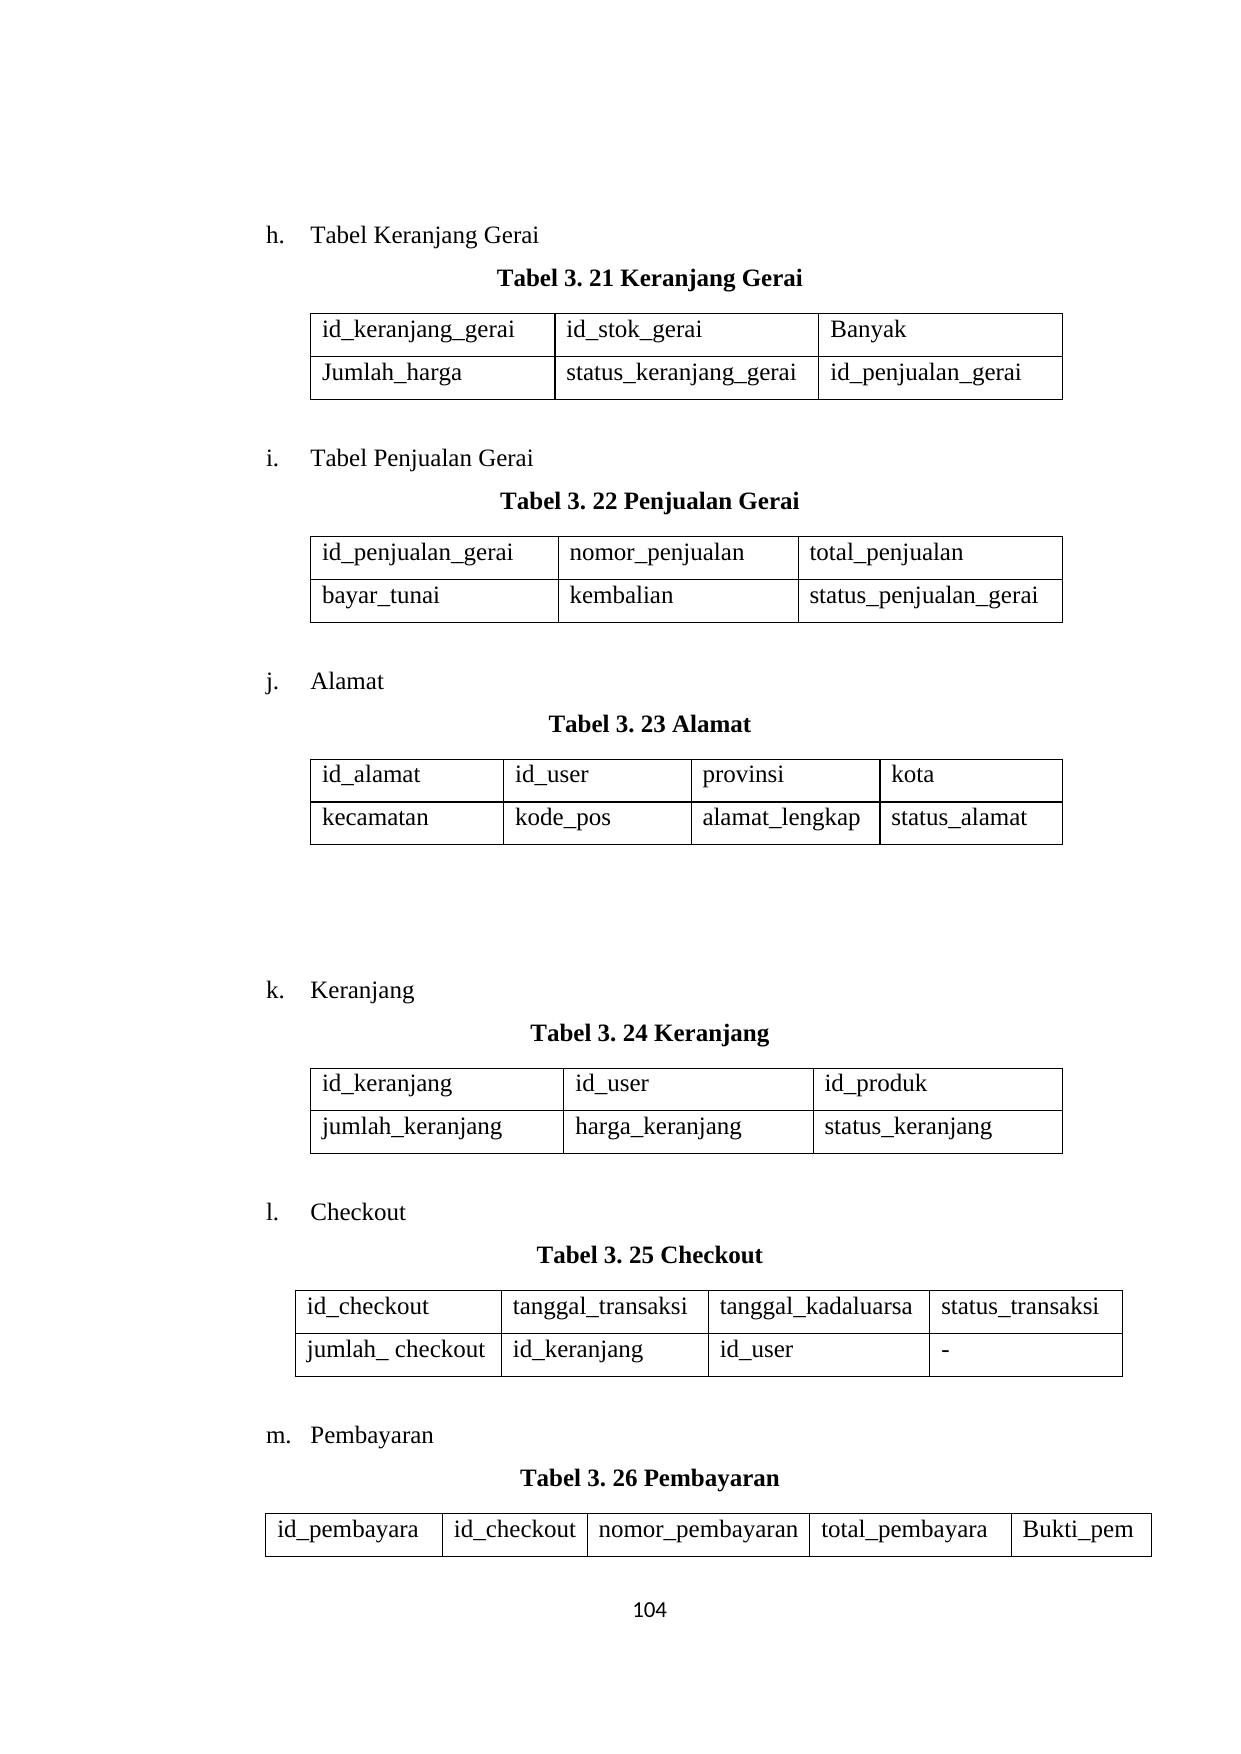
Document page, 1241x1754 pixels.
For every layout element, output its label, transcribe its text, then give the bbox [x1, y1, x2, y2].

table_cell kecamatan [311, 803, 503, 844]
text Tabel 3. 23 Alamat [236, 709, 1063, 738]
table_cell status_penjualan_gerai [799, 580, 1062, 622]
table_header nomor_penjualan [559, 537, 798, 579]
table_cell Jumlah_harga [311, 357, 554, 399]
table_header provinsi [692, 760, 879, 801]
text Tabel 3. 21 Keranjang Gerai [236, 263, 1063, 292]
table_header status_transaksi [930, 1291, 1122, 1333]
list Checkout [266, 1197, 1063, 1226]
table_cell harga_keranjang [564, 1111, 813, 1153]
table_cell status_keranjang_gerai [556, 357, 818, 399]
table_cell status_alamat [881, 803, 1062, 844]
text Tabel 3. 25 Checkout [236, 1241, 1063, 1269]
table_cell - [930, 1334, 1122, 1376]
table_header id_checkout [443, 1514, 587, 1556]
list Alamat [266, 666, 1063, 694]
table_cell bayar_tunai [311, 580, 558, 622]
table_header id_keranjang_gerai [311, 314, 554, 356]
text Tabel 3. 24 Keranjang [236, 1018, 1063, 1047]
table_header Bukti_pembayaran [1012, 1514, 1151, 1556]
table_header id_checkout [296, 1291, 501, 1333]
table_header id_user [504, 760, 691, 801]
list Tabel Keranjang Gerai [266, 220, 1063, 249]
table_header nomor_pembayaran [588, 1514, 809, 1556]
table_cell kode_pos [504, 803, 691, 844]
list Keranjang [266, 975, 1063, 1003]
table_header total_pembayaran [810, 1514, 1011, 1556]
table_cell jumlah_ checkout [296, 1334, 501, 1376]
table_cell id_user [709, 1334, 929, 1376]
list Tabel Penjualan Gerai [266, 443, 1063, 472]
table_header id_stok_gerai [556, 314, 818, 356]
table_cell status_keranjang [814, 1111, 1062, 1153]
table_header id_user [564, 1069, 813, 1110]
table_cell alamat_lengkap [692, 803, 879, 844]
text Tabel 3. 22 Penjualan Gerai [236, 486, 1063, 515]
table_header tanggal_kadaluarsa [709, 1291, 929, 1333]
table_header kota [881, 760, 1062, 801]
table_cell id_penjualan_gerai [819, 357, 1062, 399]
table_cell jumlah_keranjang [311, 1111, 563, 1153]
table_header id_pembayaran [266, 1514, 442, 1556]
table_header id_penjualan_gerai [311, 537, 558, 579]
table_header id_alamat [311, 760, 503, 801]
table_header id_produk [814, 1069, 1062, 1110]
list Pembayaran [266, 1420, 1063, 1449]
table_cell kembalian [559, 580, 798, 622]
table_header total_penjualan [799, 537, 1062, 579]
table_header id_keranjang [311, 1069, 563, 1110]
table_header tanggal_transaksi [502, 1291, 708, 1333]
table_header Banyak [819, 314, 1062, 356]
table_cell id_keranjang [502, 1334, 708, 1376]
text Tabel 3. 26 Pembayaran [236, 1463, 1063, 1492]
